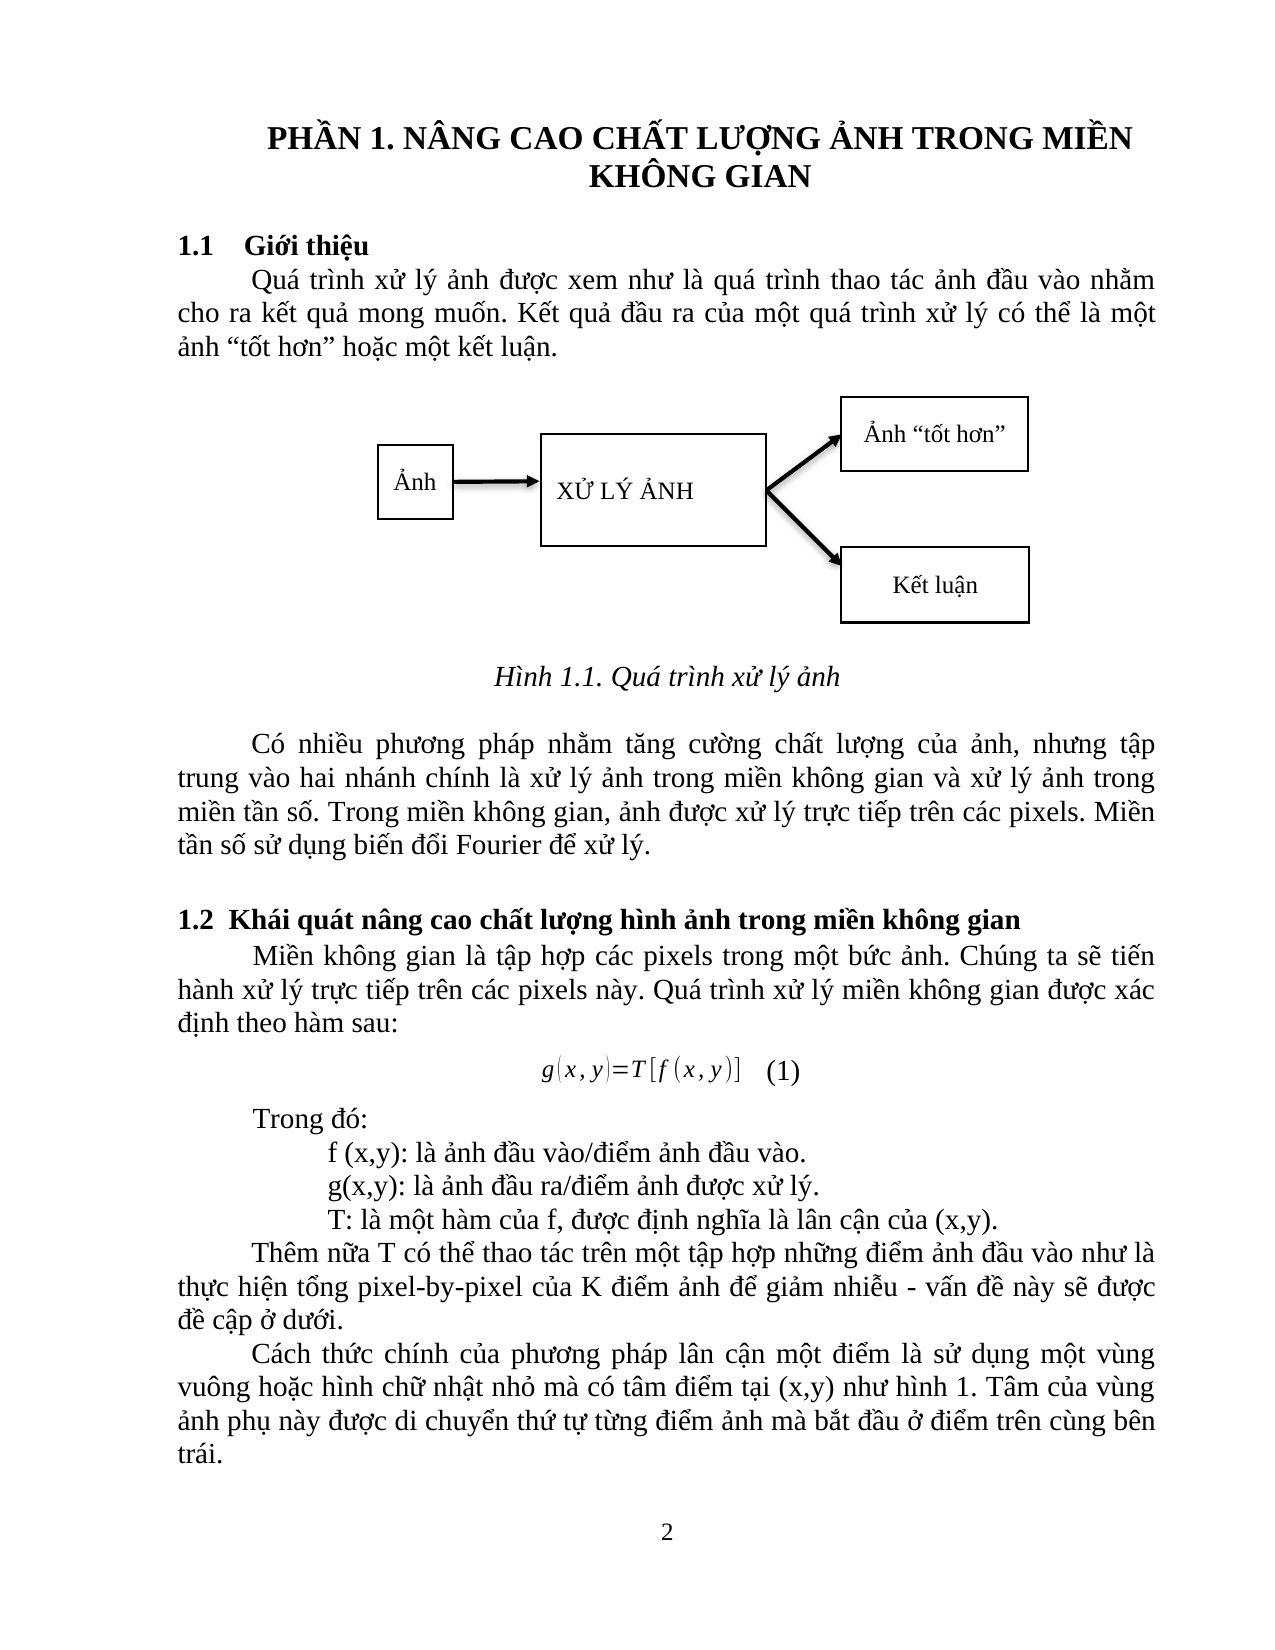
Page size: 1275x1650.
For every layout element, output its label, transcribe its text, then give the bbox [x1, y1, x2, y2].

text Miền không gian là tập hợp các pixels trong một bức ảnh. Chúng ta sẽ tiến hành xử lý trực tiếp trên các pixels này. Quá trình xử lý miền không gian được xác định theo hàm sau: [177, 938, 1157, 1039]
text Cách thức chính của phương pháp lân cận một điểm là sử dụng một vùng vuông hoặc hình chữ nhật nhỏ mà có tâm điểm tại (x,y) như hình 1. Tâm của vùng ảnh phụ này được di chuyển thứ tự từng điểm ảnh mà bắt đầu ở điểm trên cùng bên trái. [177, 1336, 1157, 1470]
text Hình 1.1. Quá trình xử lý ảnh [177, 659, 1157, 693]
text g(x,y): là ảnh đầu ra/điểm ảnh được xử lý. [252, 1168, 1157, 1202]
text Thêm nữa T có thể thao tác trên một tập hợp những điểm ảnh đầu vào như là thực hiện tổng pixel-by-pixel của K điểm ảnh để giảm nhiễu - vấn đề này sẽ được đề cập ở dưới. [177, 1235, 1157, 1336]
text T: là một hàm của f, được định nghĩa là lân cận của (x,y). [252, 1202, 1157, 1235]
text f (x,y): là ảnh đầu vào/điểm ảnh đầu vào. [252, 1135, 1157, 1168]
text Quá trình xử lý ảnh được xem như là quá trình thao tác ảnh đầu vào nhằm cho ra kết quả mong muốn. Kết quả đầu ra của một quá trình xử lý có thể là một ảnh “tốt hơn” hoặc một kết luận. [177, 262, 1157, 362]
subtitle 1.2 Khái quát nâng cao chất lượng hình ảnh trong miền không gian [177, 898, 1157, 938]
subtitle PHẦN 1. NÂNG CAO CHẤT LƯỢNG ẢNH TRONG MIỀN KHÔNG GIAN [243, 118, 1157, 195]
text Có nhiều phương pháp nhằm tăng cường chất lượng của ảnh, nhưng tập trung vào hai nhánh chính là xử lý ảnh trong miền không gian và xử lý ảnh trong miền tần số. Trong miền không gian, ảnh được xử lý trực tiếp trên các pixels. Miền tần số sử dụng biến đổi Fourier để xử lý. [177, 727, 1157, 861]
list Giới thiệu [177, 228, 1157, 262]
text Trong đó: [177, 1101, 1157, 1135]
